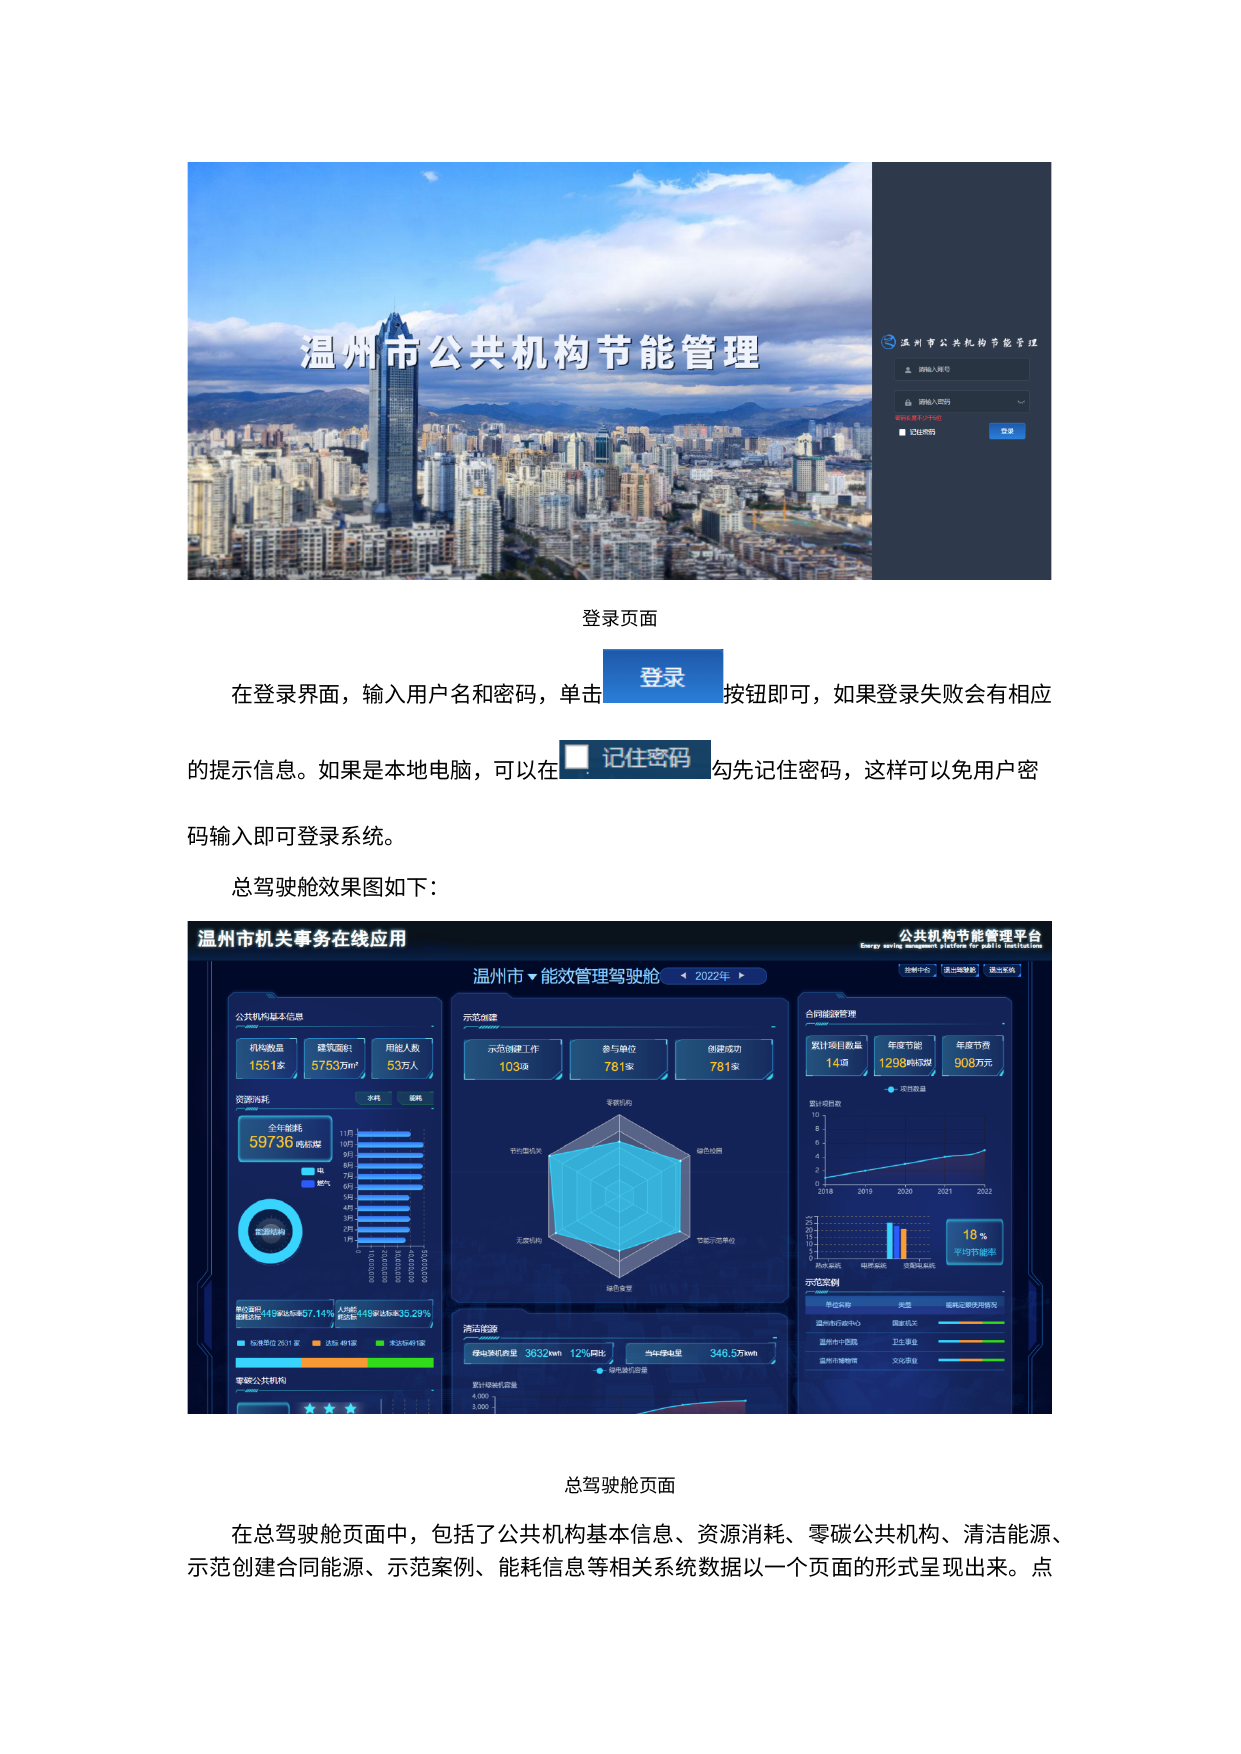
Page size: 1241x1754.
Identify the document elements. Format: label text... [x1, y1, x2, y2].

picture [559, 740, 711, 779]
text 在登录界面，输入用户名和密码，单击按钮即可，如果登录失败会有相应的提示信息。如果是本地电脑，可以在勾先记住密码，这样可以免用户密码输入即可登录系统。 [187, 649, 1053, 851]
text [187, 1517, 1053, 1582]
picture [187, 921, 1052, 1414]
picture [187, 162, 1052, 580]
text 总驾驶舱页面 [187, 1468, 1053, 1501]
picture [603, 649, 724, 703]
text 总驾驶舱效果图如下： [187, 870, 1053, 902]
text 登录页面 [187, 601, 1053, 633]
